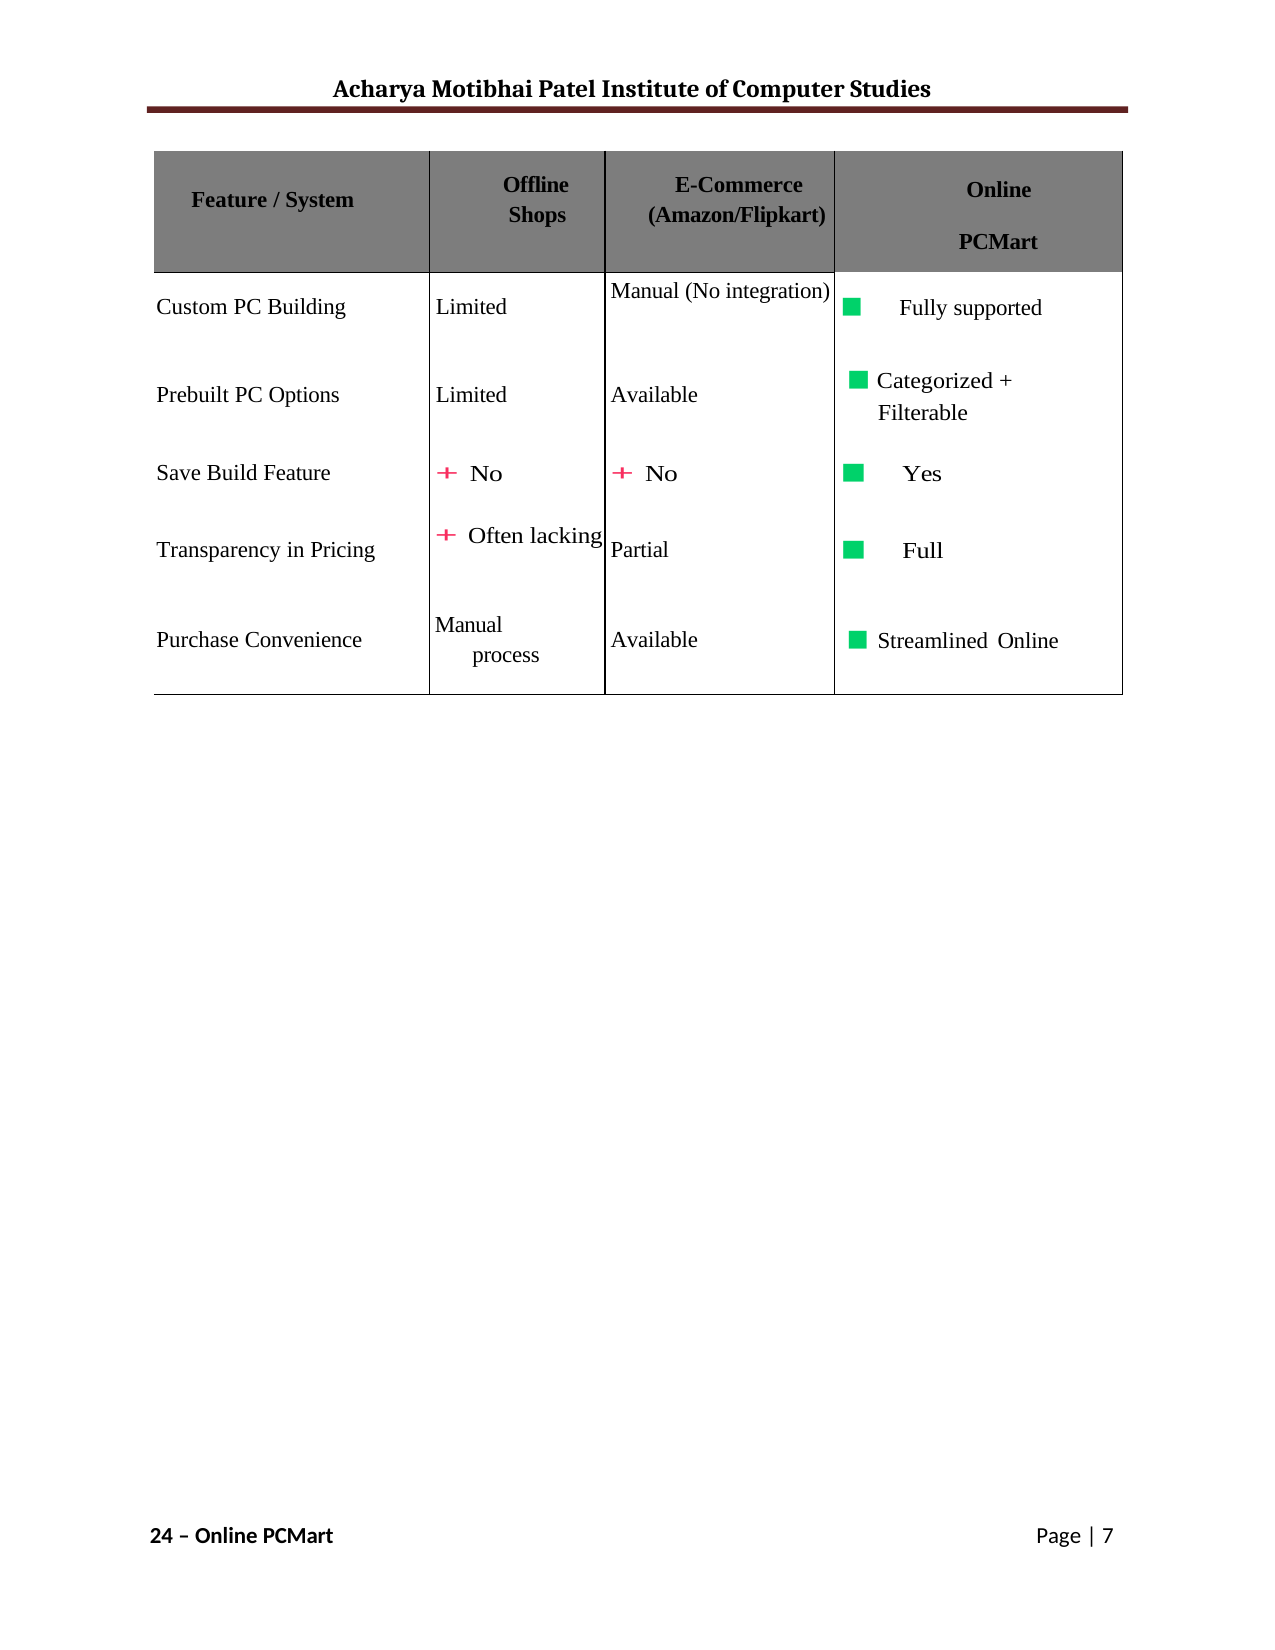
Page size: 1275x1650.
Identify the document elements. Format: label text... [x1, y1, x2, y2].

table_cell + No [430, 443, 604, 505]
table_cell Available [606, 351, 834, 442]
table_header Online PCMart [835, 151, 1122, 272]
table_cell ⬛ Yes [835, 443, 1122, 505]
table_header Offline Shops [430, 151, 604, 272]
table_cell Limited [430, 351, 604, 442]
table_cell Custom PC Building [154, 273, 429, 351]
table_cell Prebuilt PC Options [154, 351, 429, 442]
table_cell ⬛ Fully supported [835, 272, 1122, 351]
table_cell Limited [430, 273, 604, 351]
table_cell ⬛ Categorized + Filterable [835, 351, 1122, 442]
table_cell Transparency in Pricing [154, 505, 429, 596]
table_cell Manual (No integration) [606, 273, 834, 351]
table_cell Save Build Feature [154, 443, 429, 505]
table_cell + No [606, 443, 834, 505]
table_cell + Often lacking [430, 505, 604, 596]
table_header Feature / System [154, 151, 429, 272]
table_cell ⬛ Full [835, 505, 1122, 596]
table_cell Available [606, 596, 834, 694]
table_cell Purchase Convenience [154, 596, 429, 694]
table_cell Partial [606, 505, 834, 596]
table_cell Manual process [430, 596, 604, 694]
table_header E-Commerce (Amazon/Flipkart) [606, 151, 834, 272]
table_cell ⬛ Streamlined Online [835, 596, 1122, 694]
